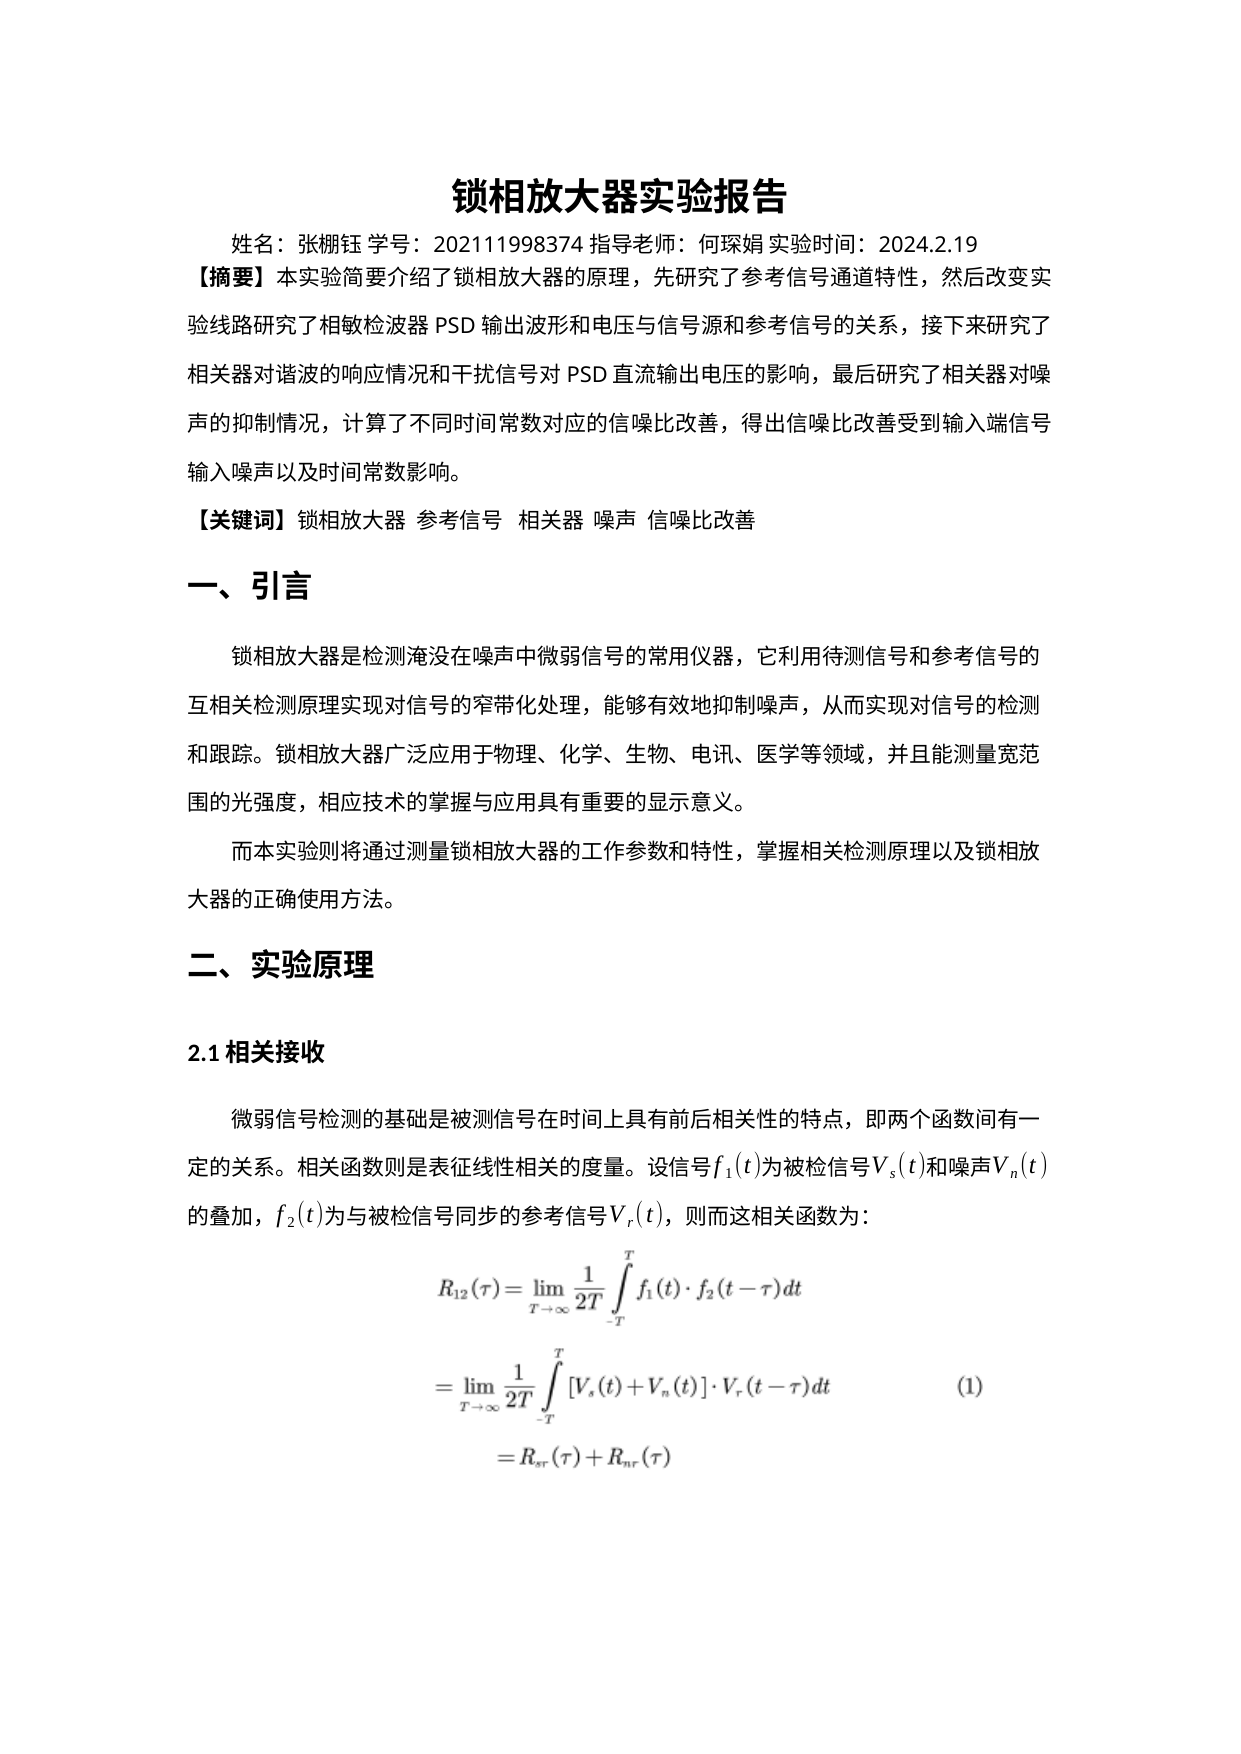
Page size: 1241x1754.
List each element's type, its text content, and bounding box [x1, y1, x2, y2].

text 锁相放大器是检测淹没在噪声中微弱信号的常用仪器，它利用待测信号和参考信号的互相关检测原理实现对信号的窄带化处理，能够有效地抑制噪声，从而实现对信号的检测和跟踪。锁相放大器广泛应用于物理、化学、生物、电讯、医学等领域，并且能测量宽范围的光强度，相应技术的掌握与应用具有重要的显示意义。 [187, 639, 1053, 817]
text 【摘要】本实验简要介绍了锁相放大器的原理，先研究了参考信号通道特性，然后改变实验线路研究了相敏检波器 PSD 输出波形和电压与信号源和参考信号的关系，接下来研究了相关器对谐波的响应情况和干扰信号对PSD直流输出电压的影响，最后研究了相关器对噪声的抑制情况，计算了不同时间常数对应的信噪比改善，得出信噪比改善受到输入端信号、输入噪声以及时间常数影响。 [187, 259, 1053, 487]
list 实验原理 [187, 930, 1053, 995]
list 引言 [187, 551, 1053, 616]
text 而本实验则将通过测量锁相放大器的工作参数和特性，掌握相关检测原理以及锁相放大器的正确使用方法。 [187, 833, 1053, 914]
text 姓名：张棚钰 学号：202111998374 指导老师：何琛娟 实验时间：2024.2.19 [187, 227, 1053, 259]
text 微弱信号检测的基础是被测信号在时间上具有前后相关性的特点，即两个函数间有一定的关系。相关函数则是表征线性相关的度量。设信号为被检信号和噪声的叠加，为与被检信号同步的参考信号，则而这相关函数为： [187, 1101, 1053, 1231]
text 锁相放大器实验报告 [187, 162, 1053, 227]
text 2.1 相关接收 [187, 1018, 1053, 1083]
text 【关键词】锁相放大器 参考信号 相关器 噪声 信噪比改善 [187, 503, 1053, 535]
